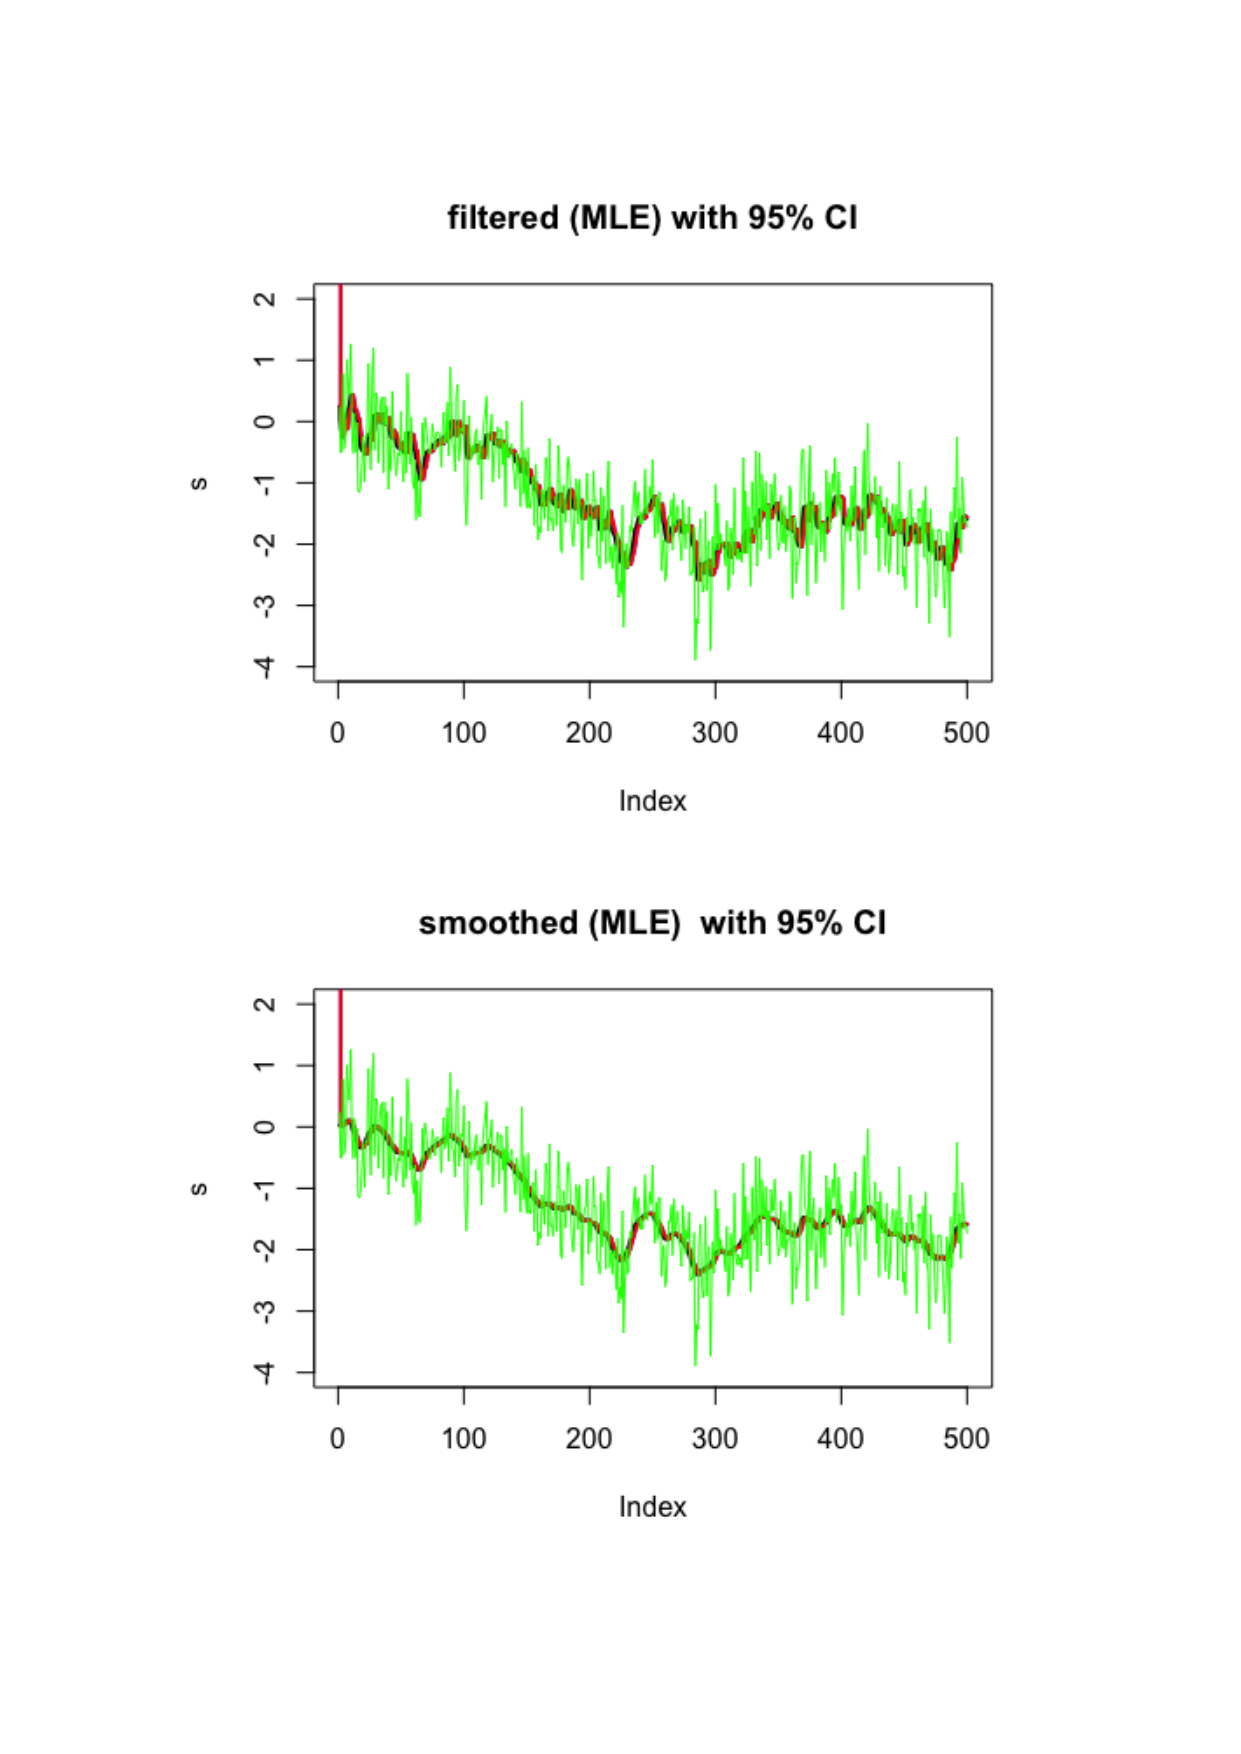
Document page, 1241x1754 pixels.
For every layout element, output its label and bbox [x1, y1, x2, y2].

picture [177, 147, 1063, 1559]
